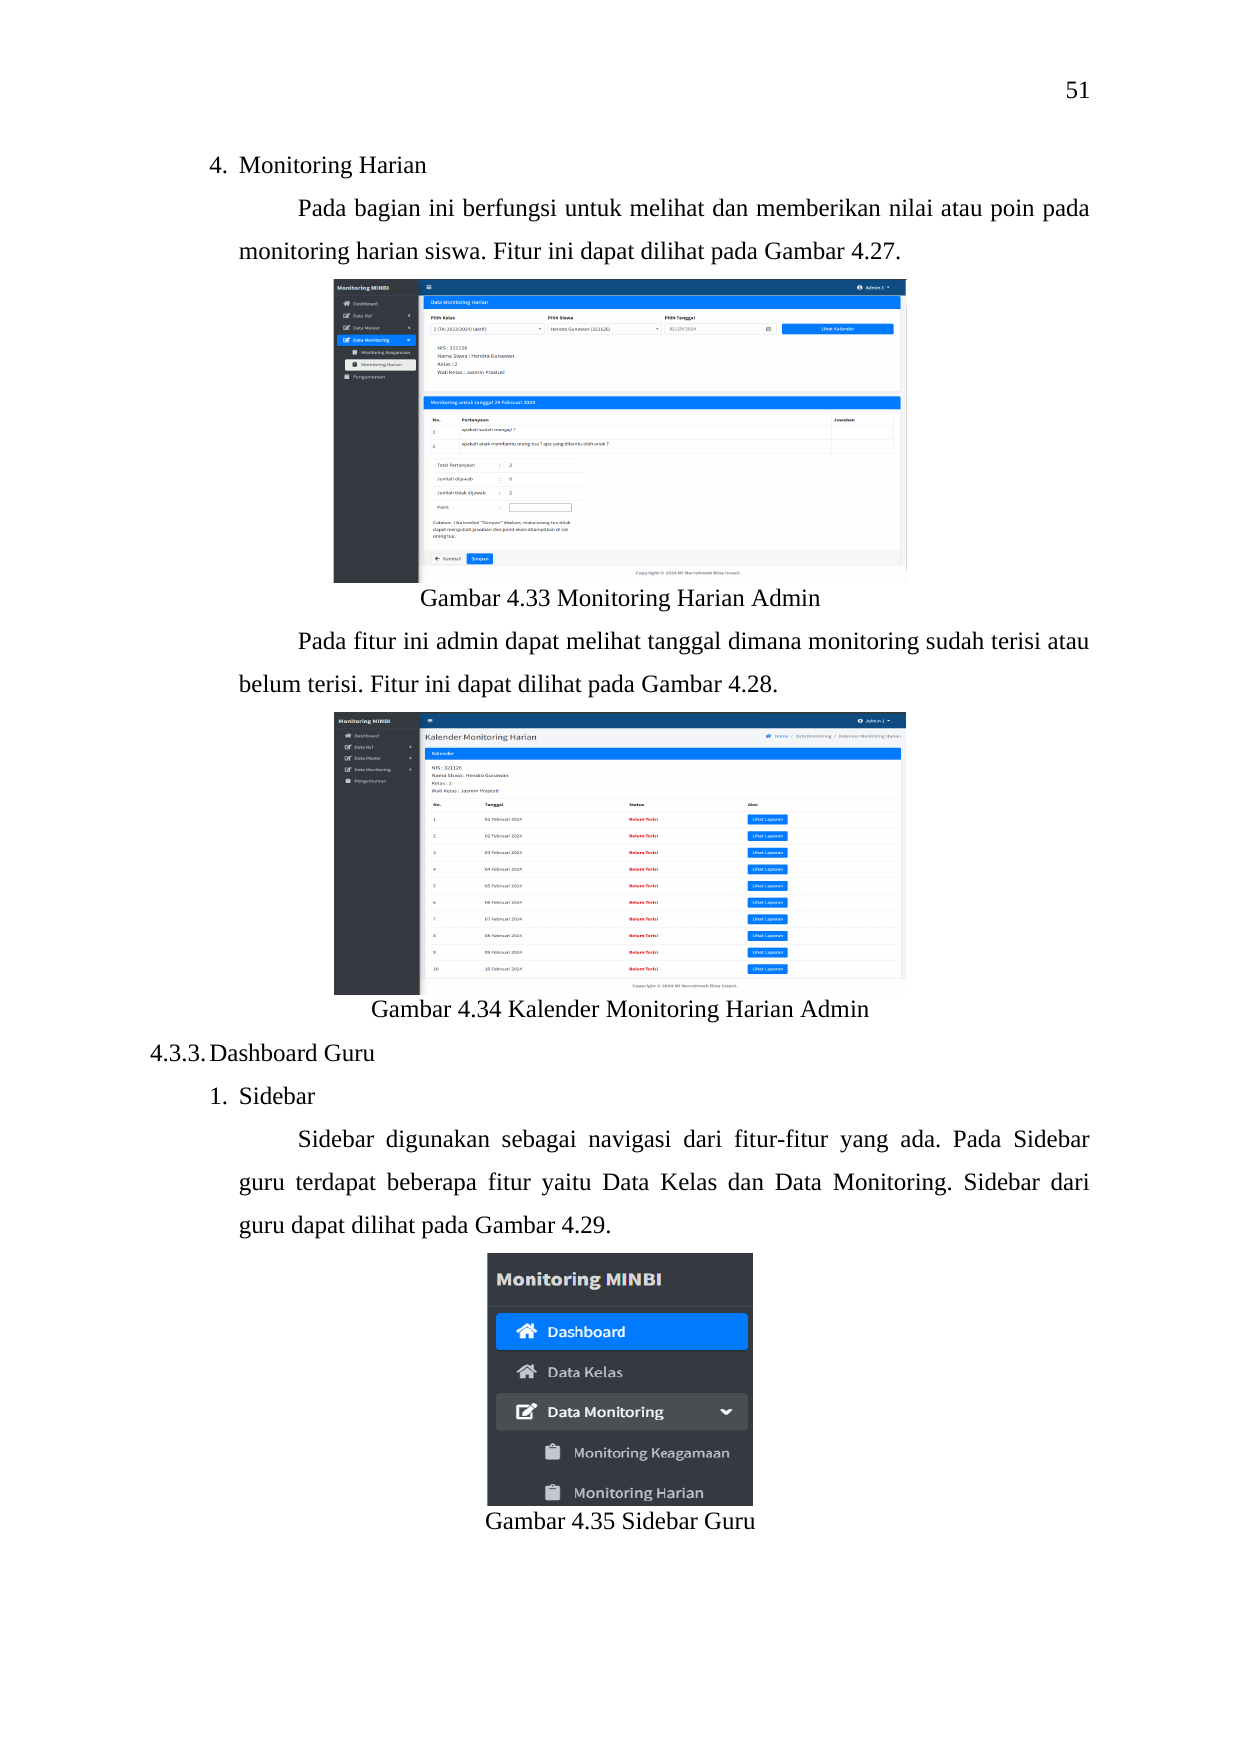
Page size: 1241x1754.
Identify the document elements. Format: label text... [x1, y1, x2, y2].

text Pada fitur ini admin dapat melihat tanggal dimana monitoring sudah terisi atau belum terisi. Fitur ini dapat dilihat pada Gambar 4.28. [239, 626, 1090, 698]
text Sidebar digunakan sebagai navigasi dari fitur-fitur yang ada. Pada Sidebar guru terdapat beberapa fitur yaitu Data Kelas dan Data Monitoring. Sidebar dari guru dapat dilihat pada Gambar 4.29. [239, 1124, 1090, 1239]
picture [334, 712, 907, 995]
list Dashboard Guru [150, 1038, 1090, 1066]
text Pada bagian ini berfungsi untuk melihat dan memberikan nilai atau poin pada monitoring harian siswa. Fitur ini dapat dilihat pada Gambar 4.27. [239, 193, 1090, 265]
list Sidebar [209, 1081, 1090, 1109]
list Monitoring Harian [209, 150, 1090, 179]
picture [487, 1253, 753, 1506]
picture [333, 279, 907, 583]
